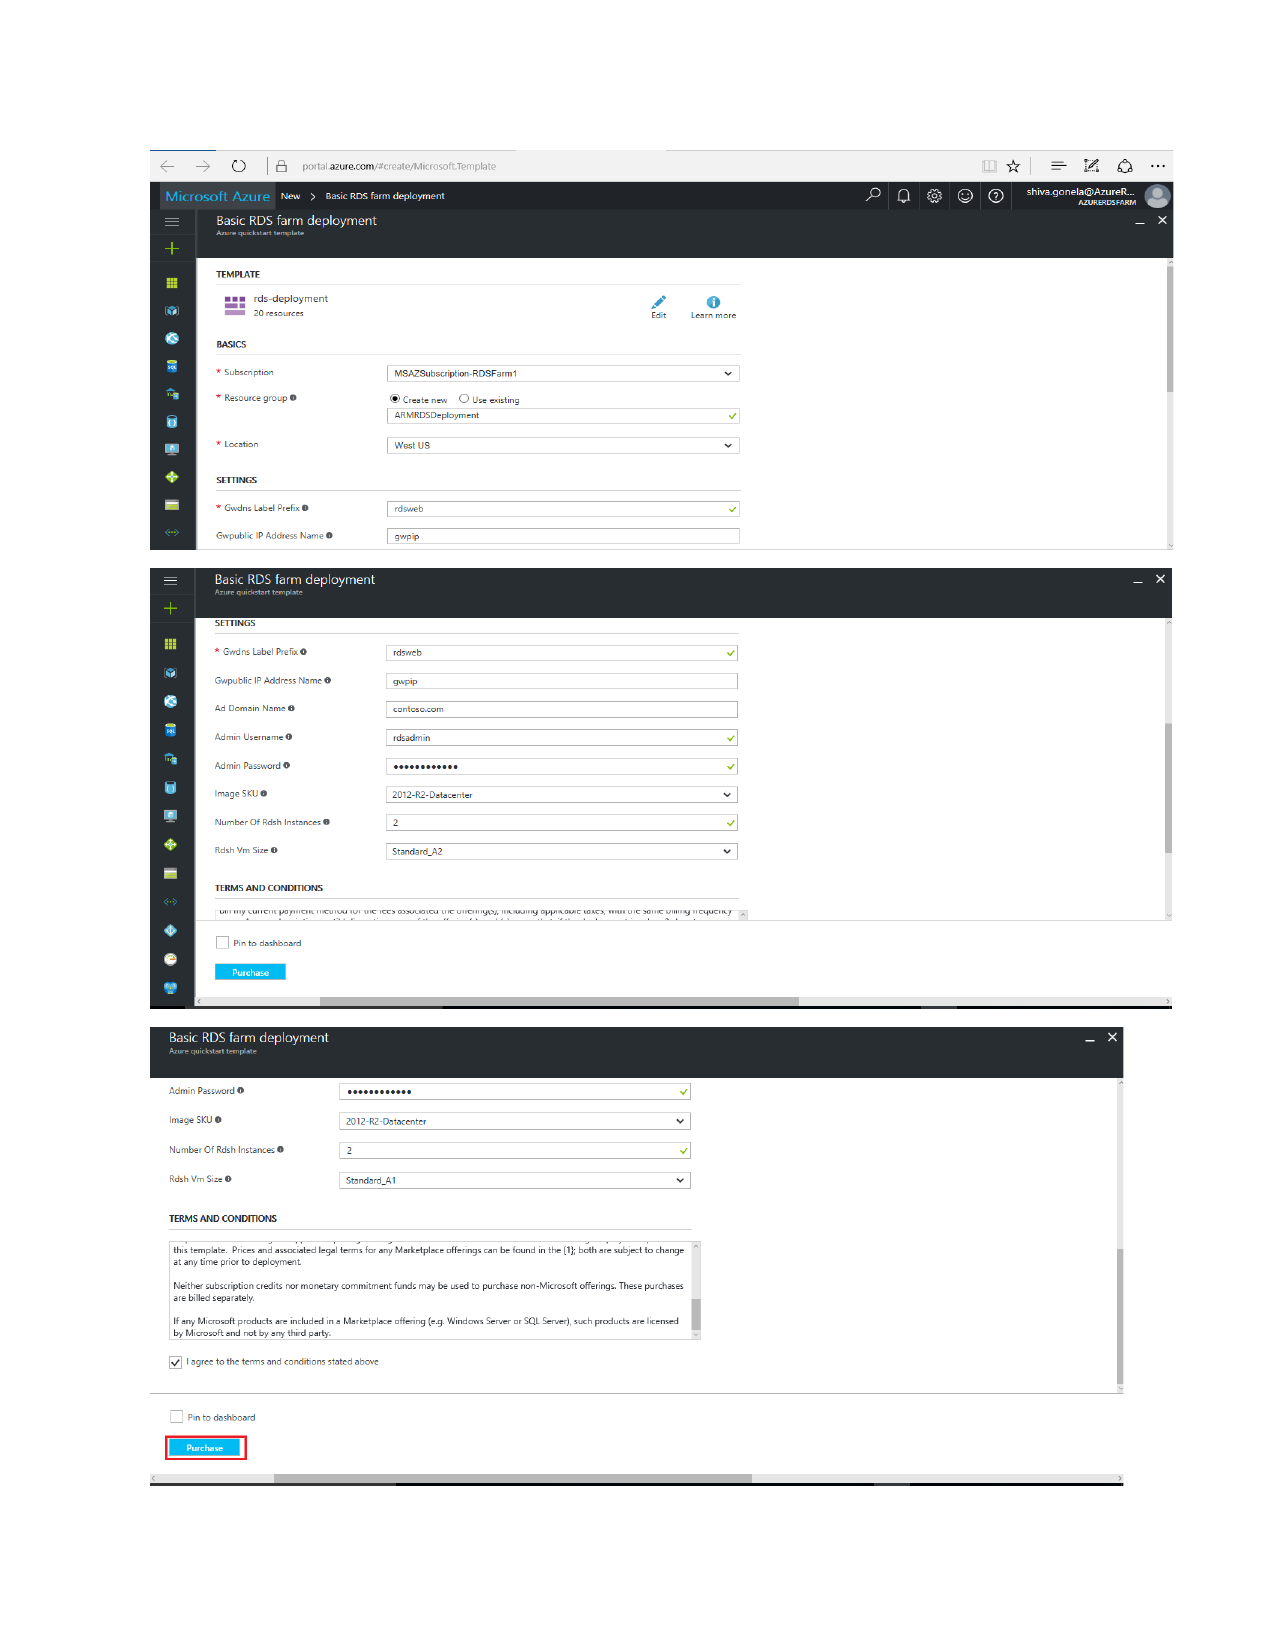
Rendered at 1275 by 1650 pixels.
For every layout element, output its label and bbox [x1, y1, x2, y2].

picture [150, 568, 1172, 1009]
picture [150, 150, 1174, 550]
picture [150, 1027, 1124, 1486]
